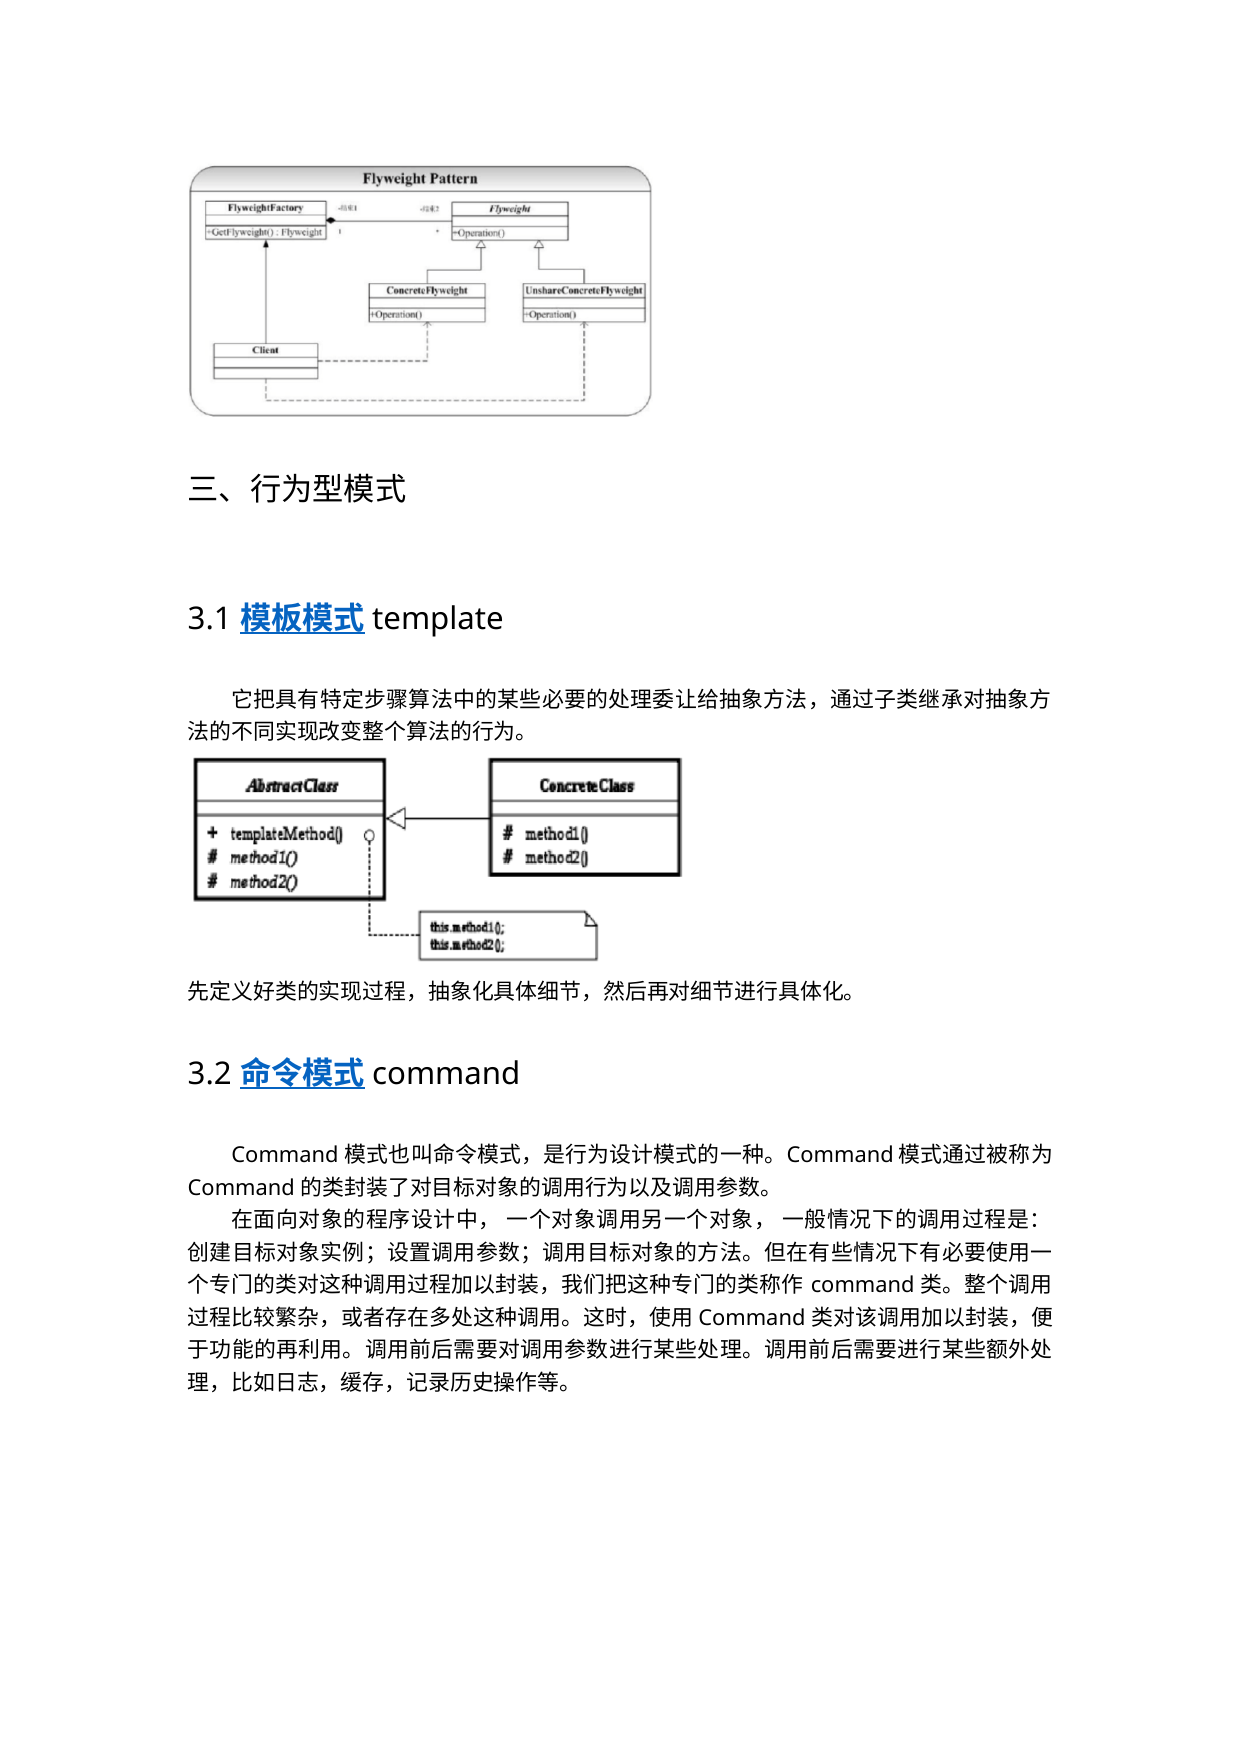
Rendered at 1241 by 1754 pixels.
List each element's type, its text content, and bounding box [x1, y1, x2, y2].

subtitle 三、行为型模式 [187, 454, 1053, 519]
text 它把具有特定步骤算法中的某些必要的处理委让给抽象方法，通过子类继承对抽象方法的不同实现改变整个算法的行为。 [187, 681, 1053, 746]
text 在面向对象的程序设计中， 一个对象调用另一个对象， 一般情况下的调用过程是： 创建目标对象实例；设置调用参数；调用目标对象的方法。但在有些情况下有必要使用一个专门的类对这种调用过程加以封装，我们把这种专门的类称作 command 类。整个调用过程比较繁杂，或者存在多处这种调用。这时，使用 Command 类对该调用加以封装，便于功能的再利用。调用前后需要对调用参数进行某些处理。调用前后需要进行某些额外处理，比如日志，缓存，记录历史操作等。 [187, 1202, 1053, 1397]
picture [187, 162, 654, 420]
text Command 模式也叫命令模式，是行为设计模式的一种。Command模式通过被称为Command 的类封装了对目标对象的调用行为以及调用参数。 [187, 1137, 1053, 1202]
picture [187, 746, 691, 967]
subtitle 3.1 模板模式 template [187, 583, 1053, 648]
subtitle 3.2 命令模式 command [187, 1039, 1053, 1104]
text 先定义好类的实现过程，抽象化具体细节，然后再对细节进行具体化。 [187, 974, 1053, 1006]
